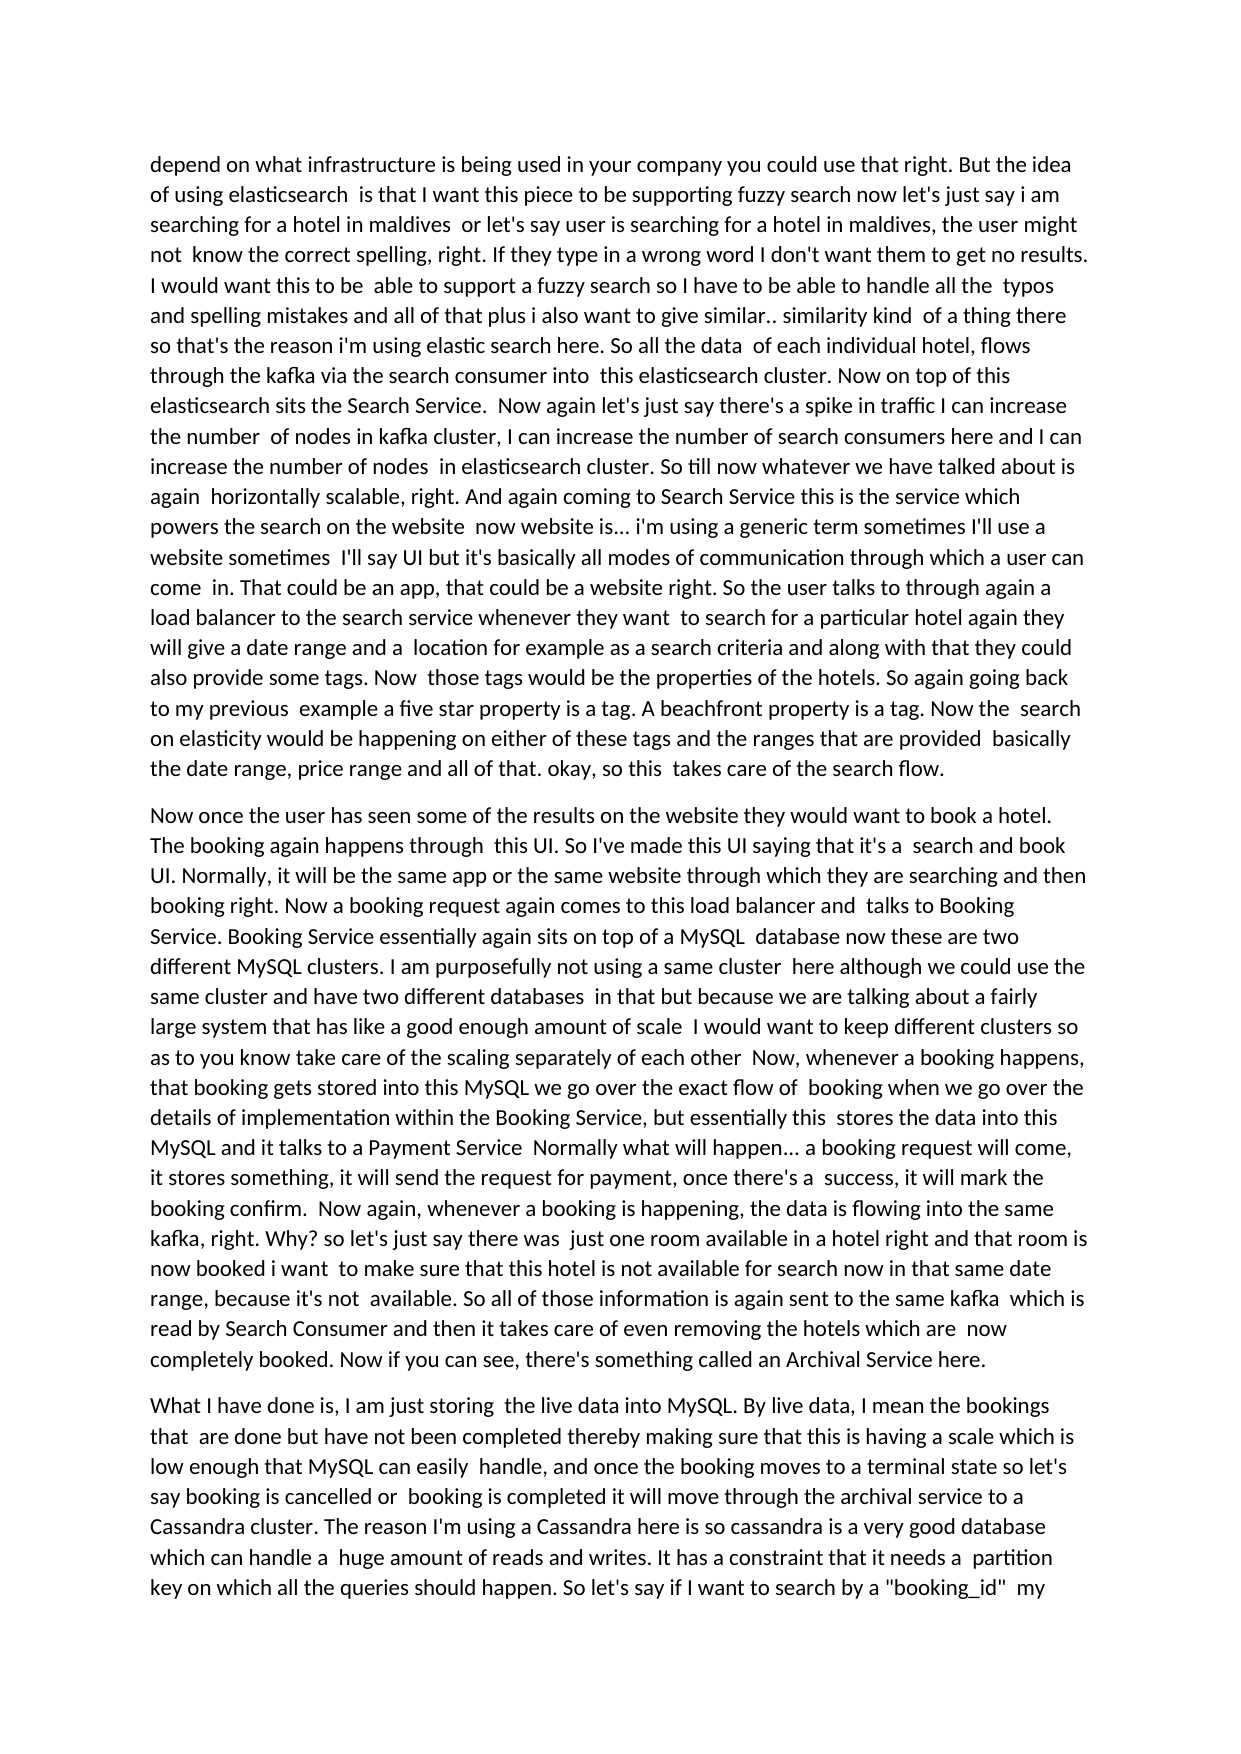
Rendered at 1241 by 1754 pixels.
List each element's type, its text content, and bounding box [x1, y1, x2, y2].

text Now once the user has seen some of the results on the website they would want to book a hotel. The booking again happens through this UI. So I've made this UI saying that it's a search and book UI. Normally, it will be the same app or the same website through which they are searching and then booking right. Now a booking request again comes to this load balancer and talks to Booking Service. Booking Service essentially again sits on top of a MySQL database now these are two different MySQL clusters. I am purposefully not using a same cluster here although we could use the same cluster and have two different databases in that but because we are talking about a fairly large system that has like a good enough amount of scale I would want to keep different clusters so as to you know take care of the scaling separately of each other Now, whenever a booking happens, that booking gets stored into this MySQL we go over the exact flow of booking when we go over the details of implementation within the Booking Service, but essentially this stores the data into this MySQL and it talks to a Payment Service Normally what will happen... a booking request will come, it stores something, it will send the request for payment, once there's a success, it will mark the booking confirm. Now again, whenever a booking is happening, the data is flowing into the same kafka, right. Why? so let's just say there was just one room available in a hotel right and that room is now booked i want to make sure that this hotel is not available for search now in that same date range, because it's not available. So all of those information is again sent to the same kafka which is read by Search Consumer and then it takes care of even removing the hotels which are now completely booked. Now if you can see, there's something called an Archival Service here. [150, 801, 1090, 1373]
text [150, 150, 1090, 782]
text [150, 1392, 1090, 1601]
